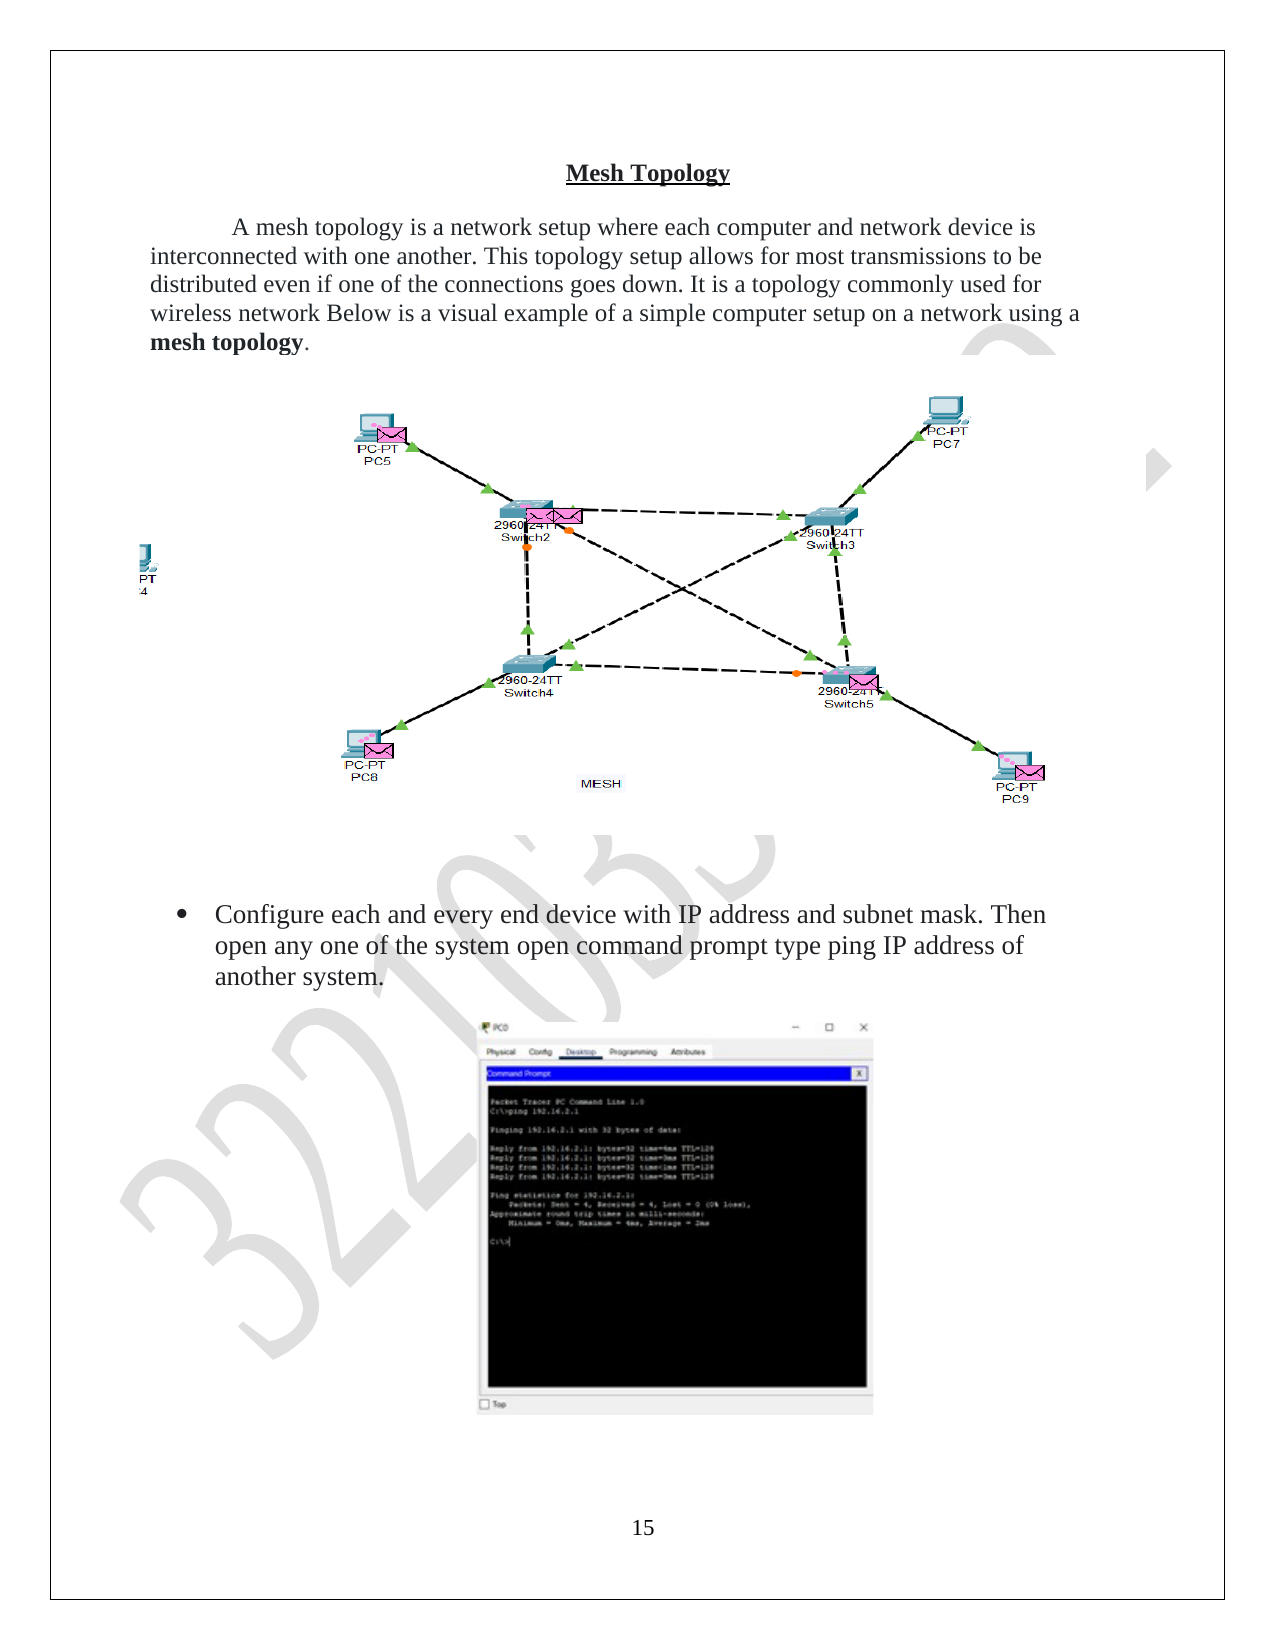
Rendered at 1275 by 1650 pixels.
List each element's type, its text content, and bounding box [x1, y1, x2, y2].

text A mesh topology is a network setup where each computer and network device is interconnected with one another. This topology setup allows for most transmissions to be distributed even if one of the connections goes down. It is a topology commonly used for wireless network Below is a visual example of a simple computer setup on a network using a mesh topology. [150, 212, 1126, 355]
picture [476, 1022, 874, 1415]
subtitle Mesh Topology [150, 158, 1146, 187]
picture [139, 355, 1146, 835]
list Configure each and every end device with IP address and subnet mask. Then open any one of the system open command prompt type ping IP address of another system. [177, 898, 1104, 991]
